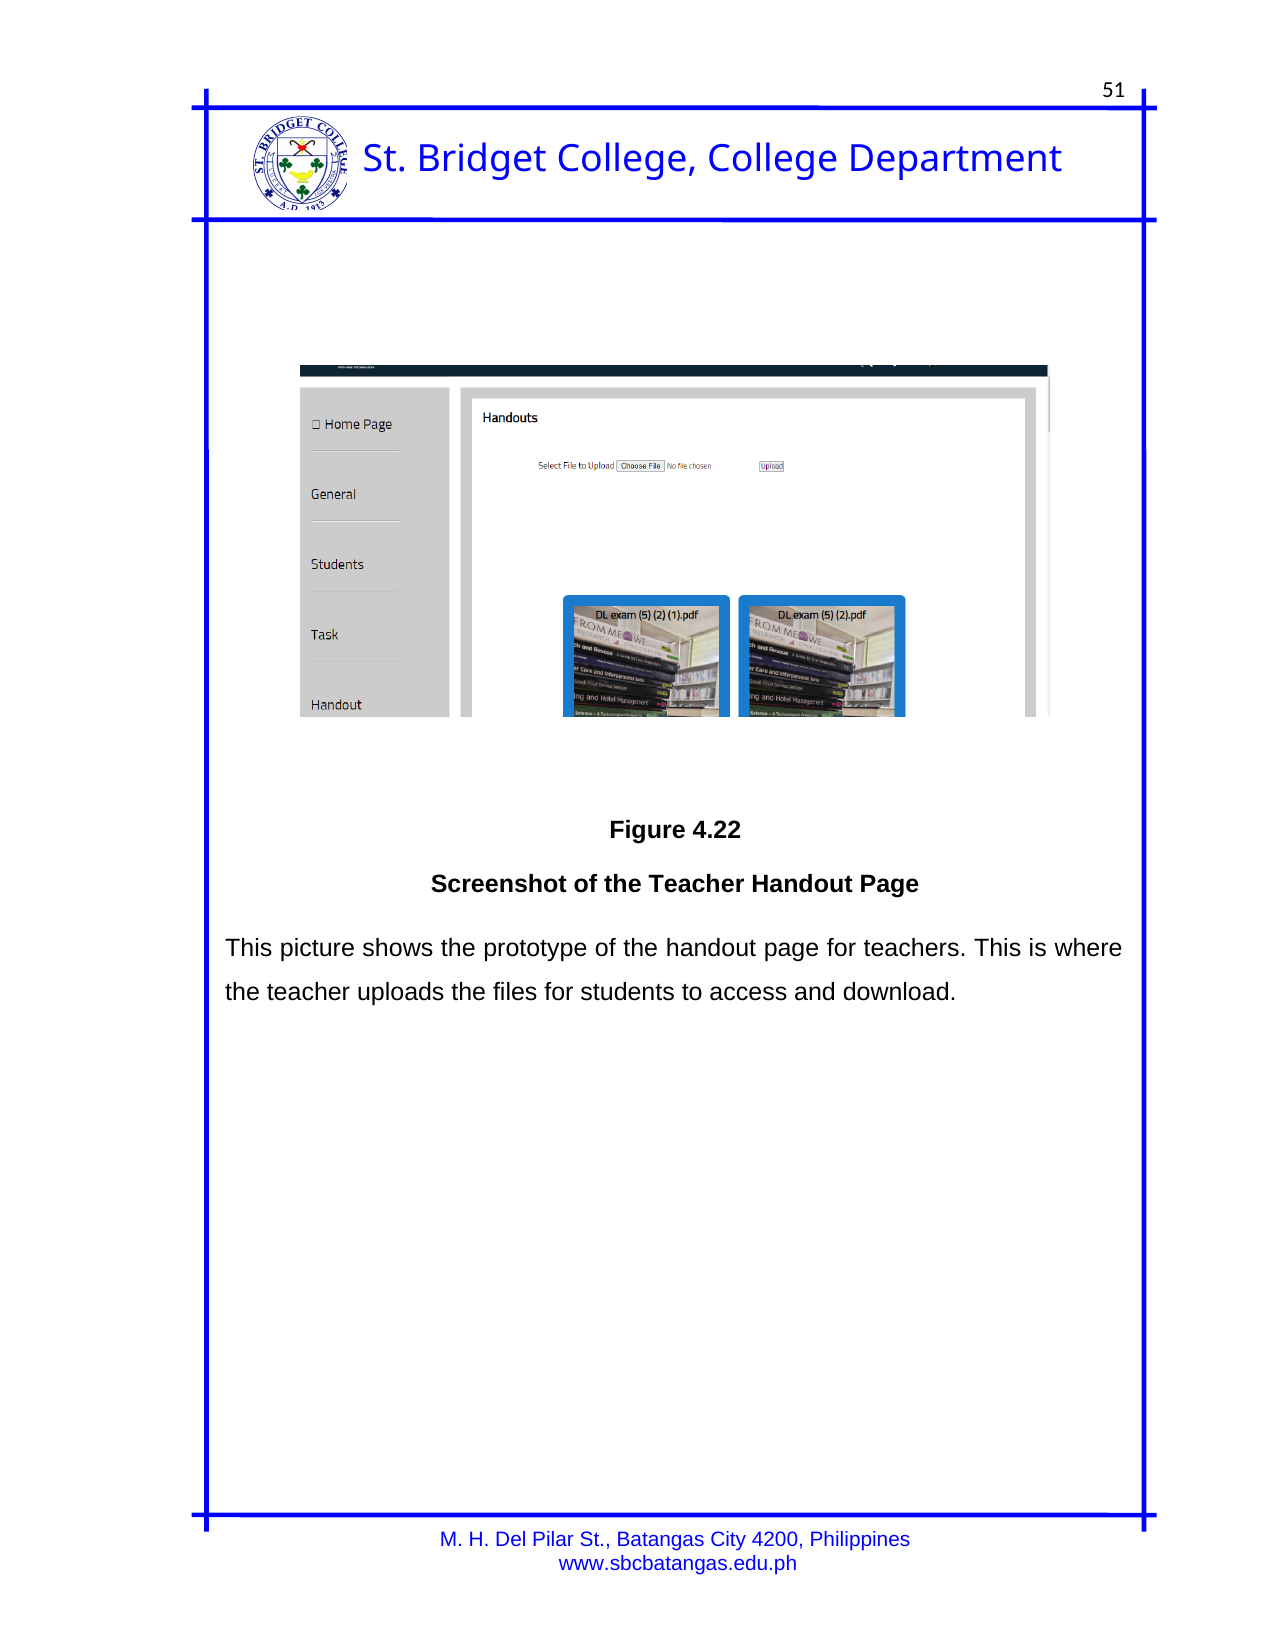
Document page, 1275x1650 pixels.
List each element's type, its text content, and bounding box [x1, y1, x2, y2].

picture [253, 116, 347, 211]
text Screenshot of the Teacher Handout Page [225, 869, 1125, 898]
picture [300, 365, 1050, 717]
text Figure 4.22 [225, 816, 1125, 844]
text This picture shows the prototype of the handout page for teachers. This is where the teacher uploads the files for students to access and download. [225, 933, 1125, 1005]
